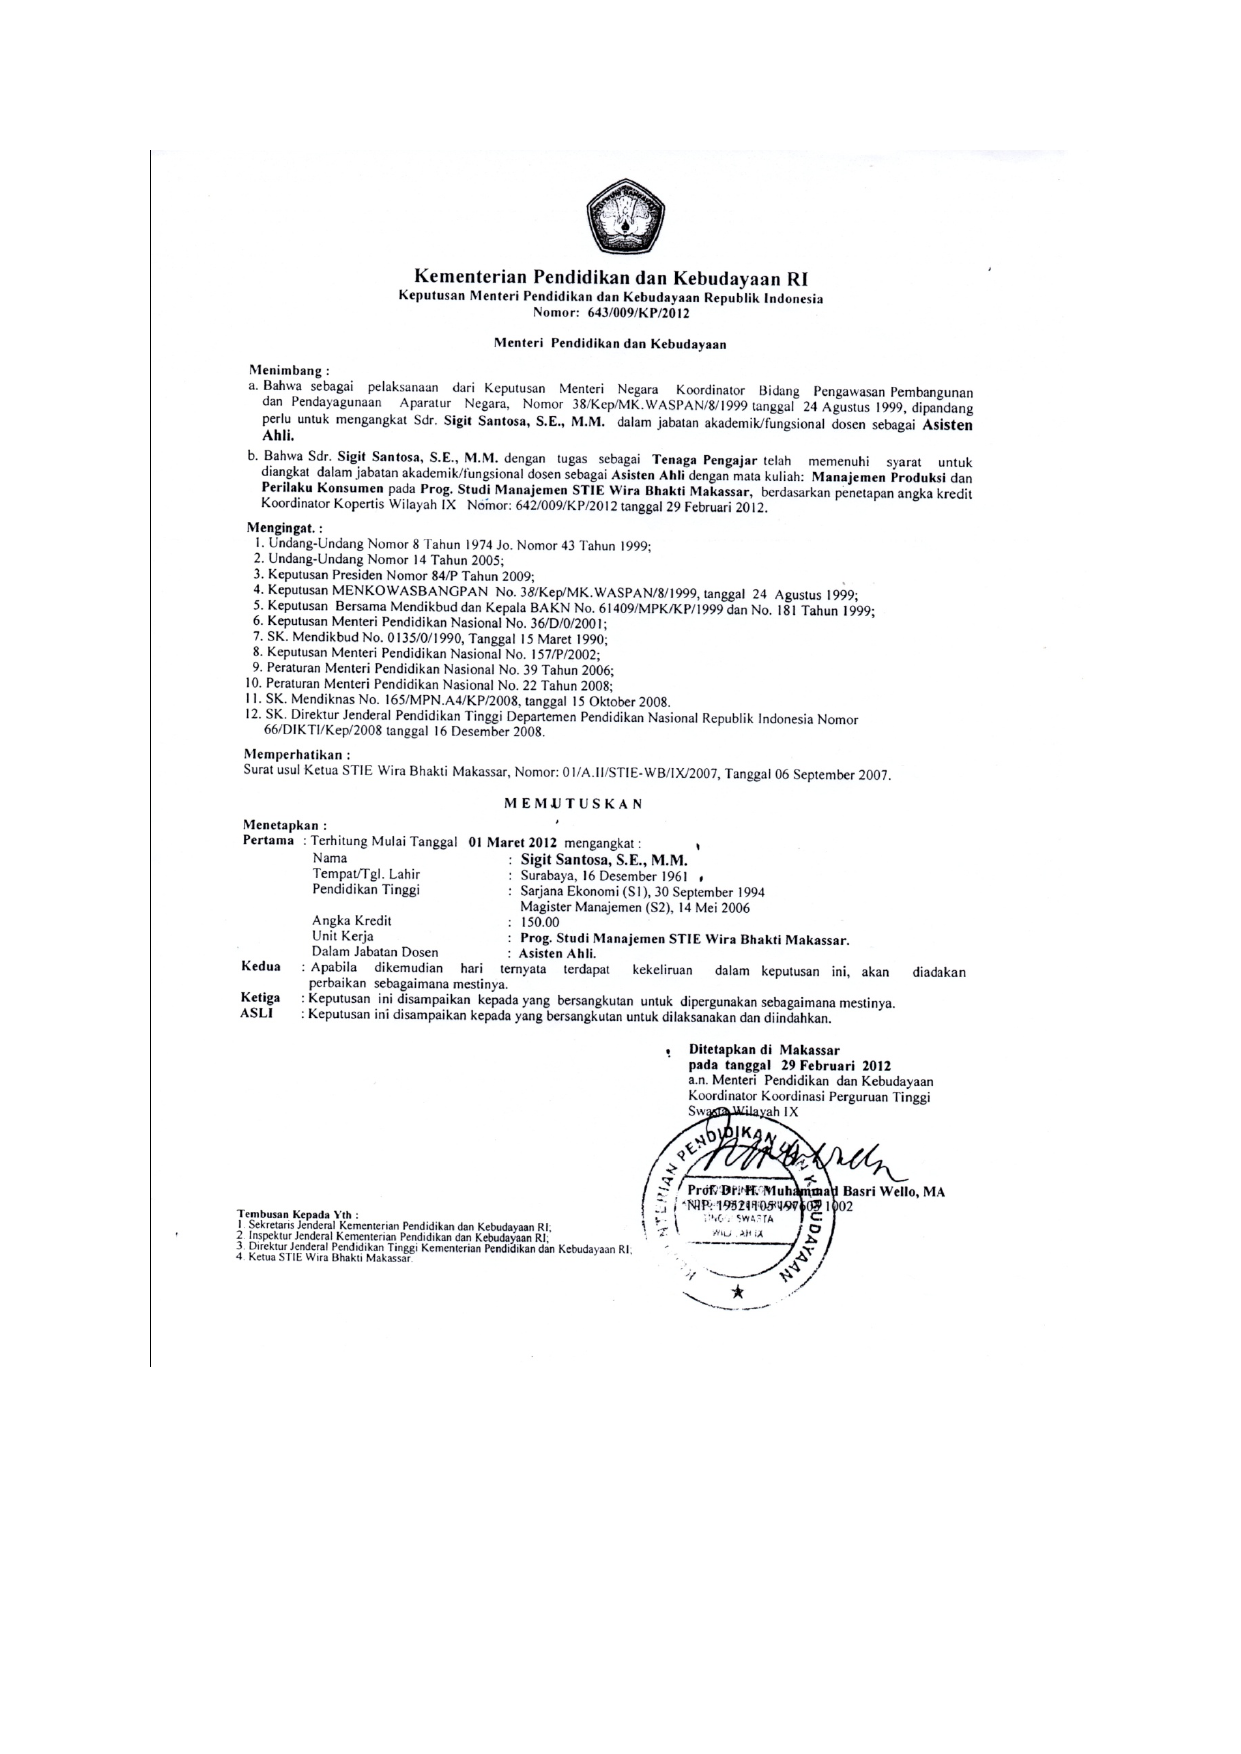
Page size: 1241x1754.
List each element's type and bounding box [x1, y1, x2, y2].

picture [150, 150, 1091, 1367]
